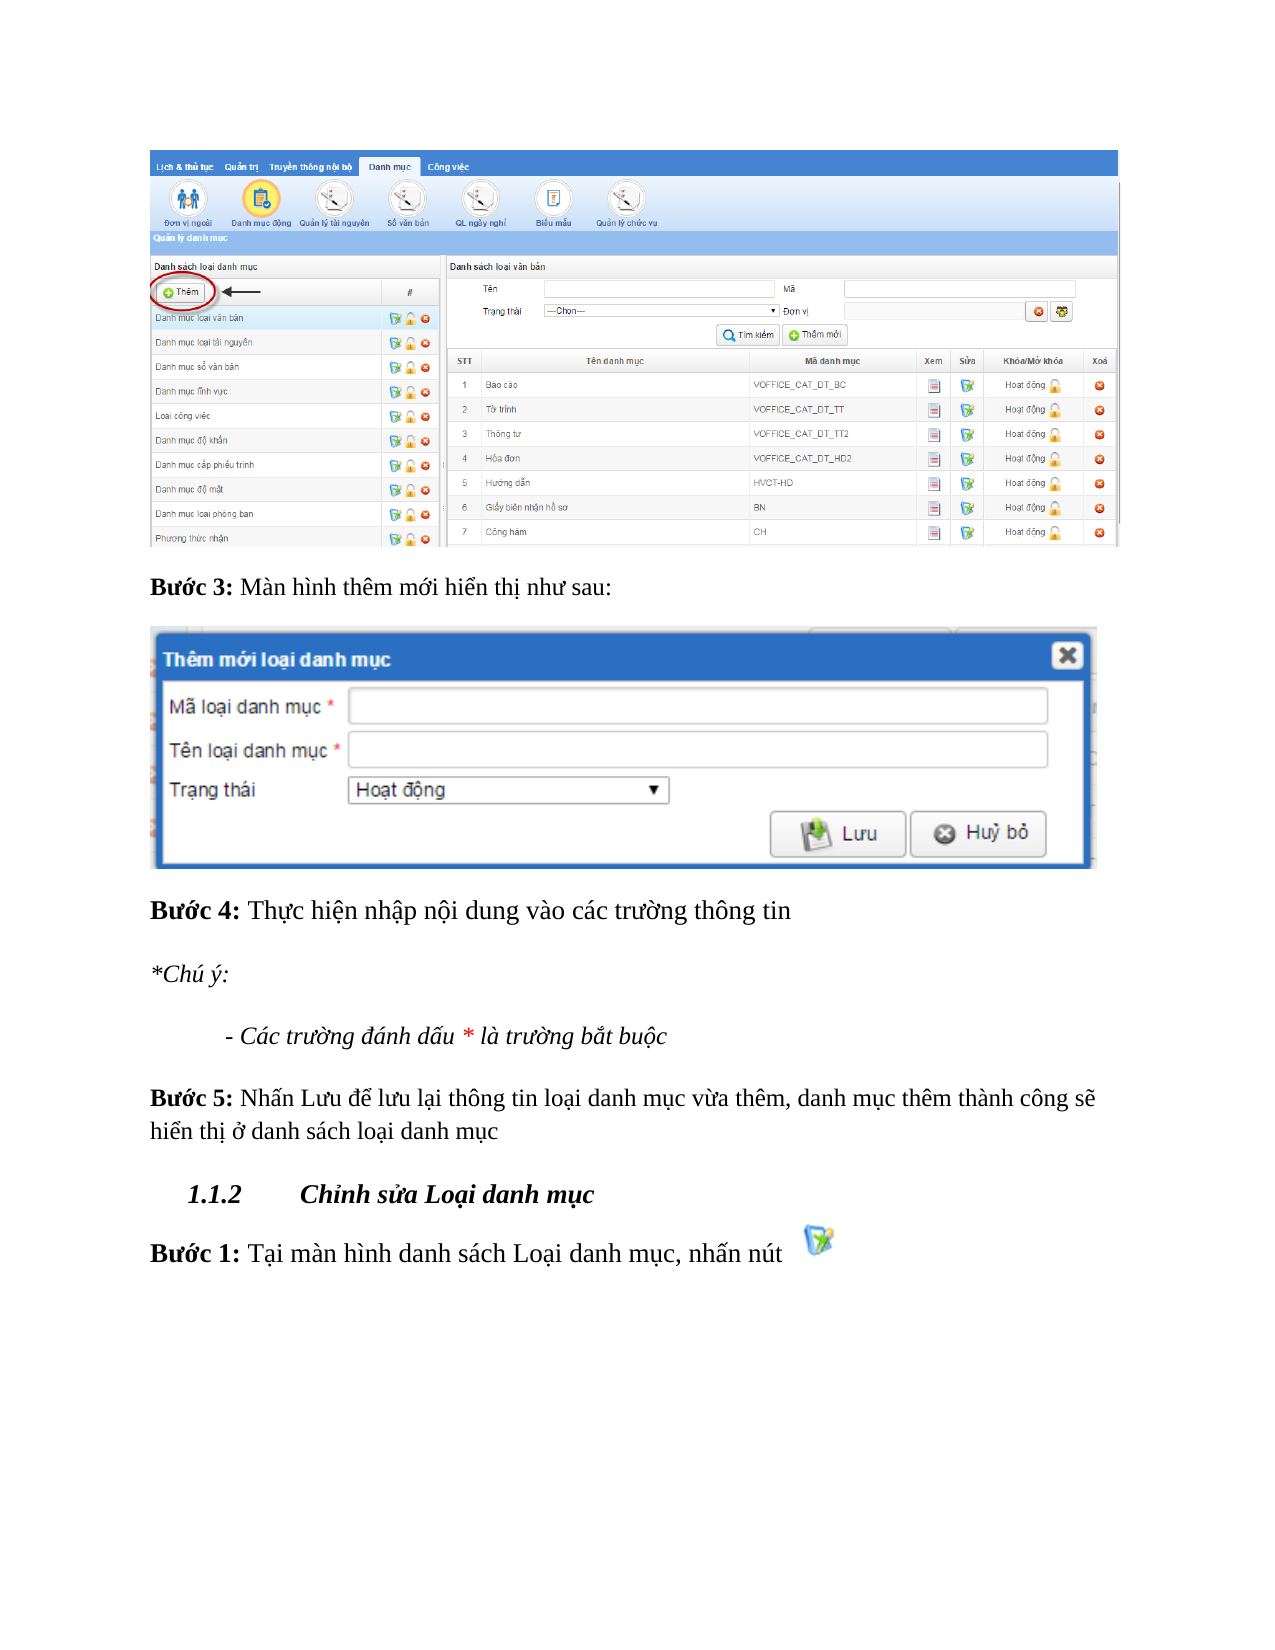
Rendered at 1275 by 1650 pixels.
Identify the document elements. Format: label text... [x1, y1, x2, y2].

text Bước 5: Nhấn Lưu để lưu lại thông tin loại danh mục vừa thêm, danh mục thêm thành công sẽ hiển thị ở danh sách loại danh mục [150, 1083, 1125, 1145]
subtitle Chỉnh sửa Loại danh mục [187, 1178, 1125, 1209]
picture [150, 150, 1121, 547]
text Bước 1: Tại màn hình danh sách Loại danh mục, nhấn nút [150, 1214, 1125, 1268]
text - Các trường đánh dấu * là trường bắt buộc [150, 1021, 1125, 1049]
text Bước 3: Màn hình thêm mới hiển thị như sau: [150, 572, 1125, 601]
picture [789, 1213, 849, 1263]
text *Chú ý: [150, 959, 1125, 987]
picture [150, 626, 1097, 869]
text Bước 4: Thực hiện nhập nội dung vào các trường thông tin [150, 894, 1125, 925]
